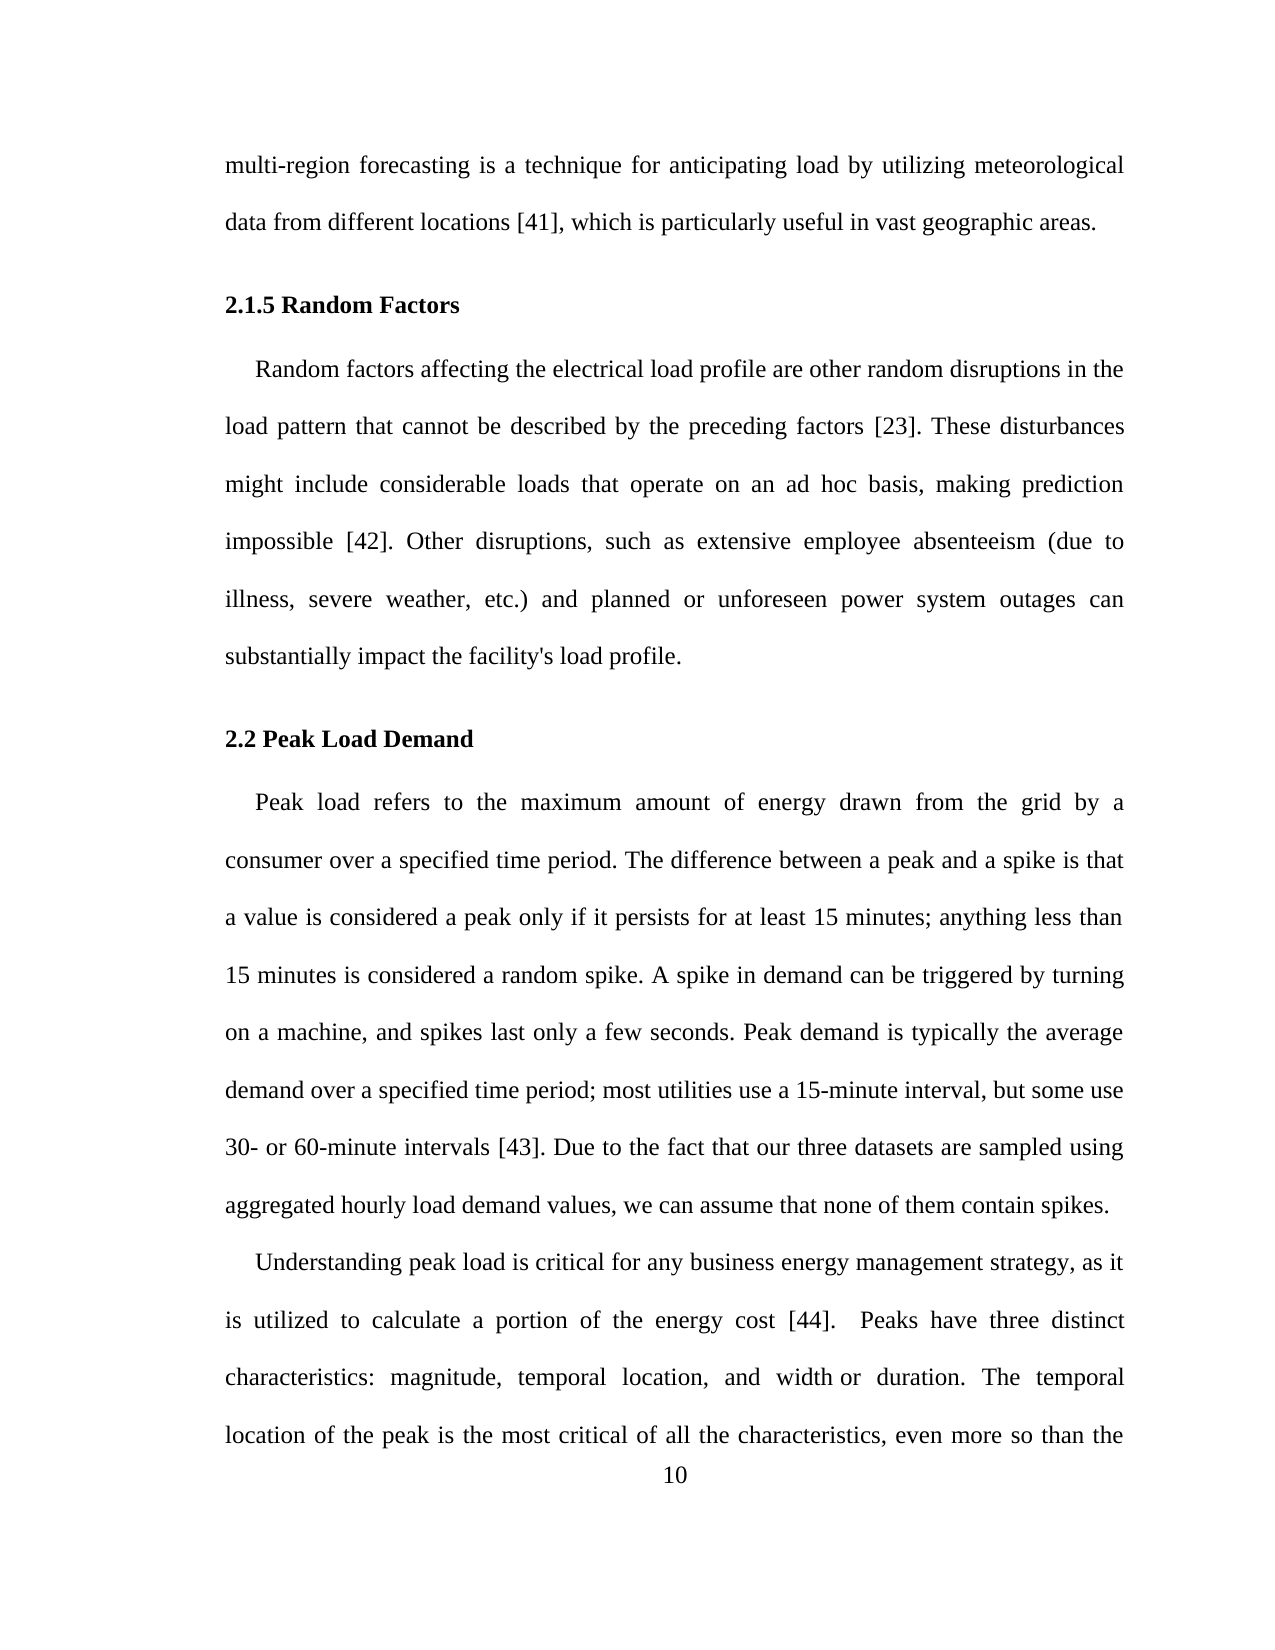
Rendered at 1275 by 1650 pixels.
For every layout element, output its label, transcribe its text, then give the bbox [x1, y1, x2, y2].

subtitle 2.1.5 Random Factors [225, 290, 1125, 319]
text Random factors affecting the electrical load profile are other random disruptions in the load pattern that cannot be described by the preceding factors [23]. These disturbances might include considerable loads that operate on an ad hoc basis, making prediction impossible [42]. Other disruptions, such as extensive employee absenteeism (due to illness, severe weather, etc.) and planned or unforeseen power system outages can substantially impact the facility's load profile. [225, 354, 1125, 670]
text Peak load refers to the maximum amount of energy drawn from the grid by a consumer over a specified time period. The difference between a peak and a spike is that a value is considered a peak only if it persists for at least 15 minutes; anything less than 15 minutes is considered a random spike. A spike in demand can be triggered by turning on a machine, and spikes last only a few seconds. Peak demand is typically the average demand over a specified time period; most utilities use a 15-minute interval, but some use 30- or 60-minute intervals [43]. Due to the fact that our three datasets are sampled using aggregated hourly load demand values, we can assume that none of them contain spikes. [225, 787, 1125, 1219]
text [225, 150, 1125, 236]
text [225, 1247, 1125, 1449]
subtitle 2.2 Peak Load Demand [225, 724, 1125, 752]
